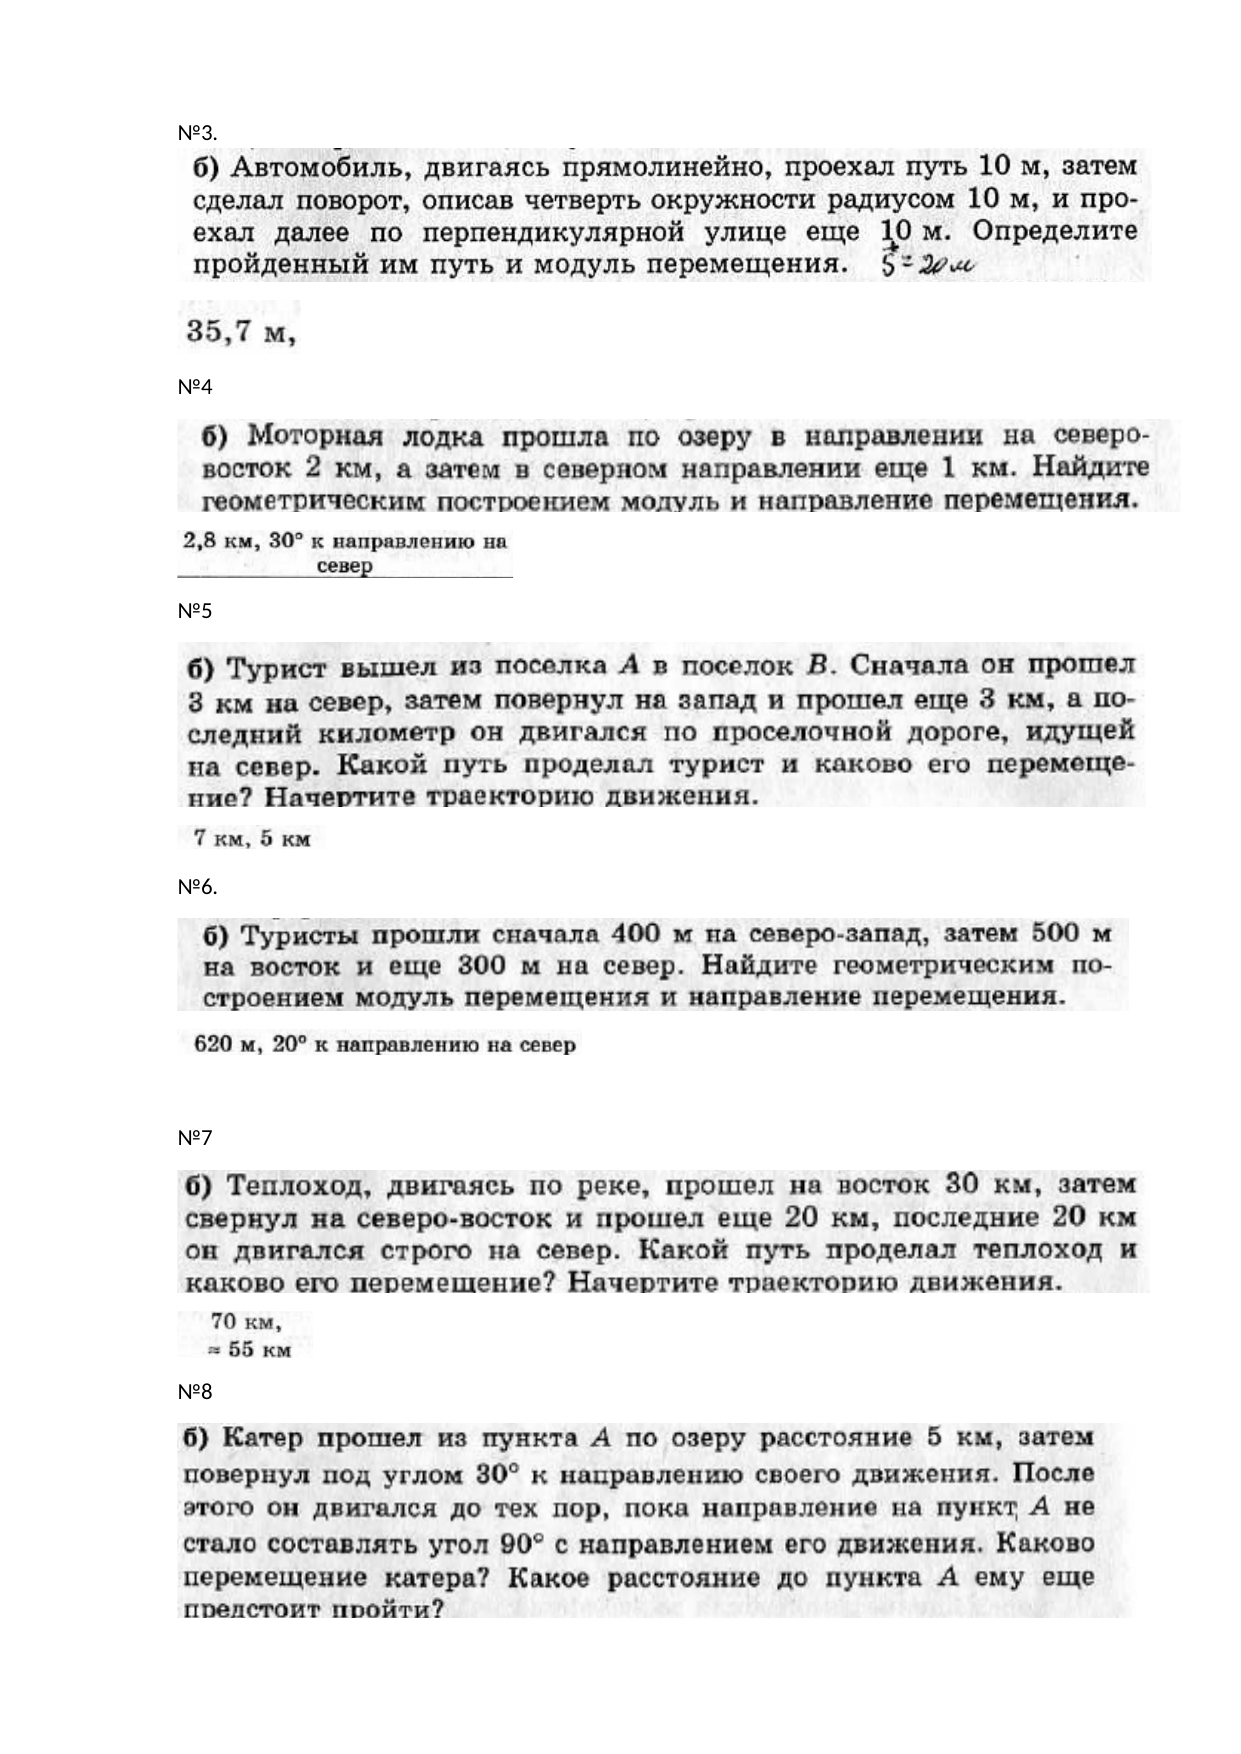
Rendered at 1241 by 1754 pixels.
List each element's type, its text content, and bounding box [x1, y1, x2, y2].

text №7 [177, 1123, 1152, 1151]
text №4 [177, 372, 1152, 400]
text №5 [177, 596, 1152, 624]
text №3. [177, 118, 1152, 148]
text №8 [177, 1377, 1152, 1405]
text №6. [177, 872, 1152, 900]
